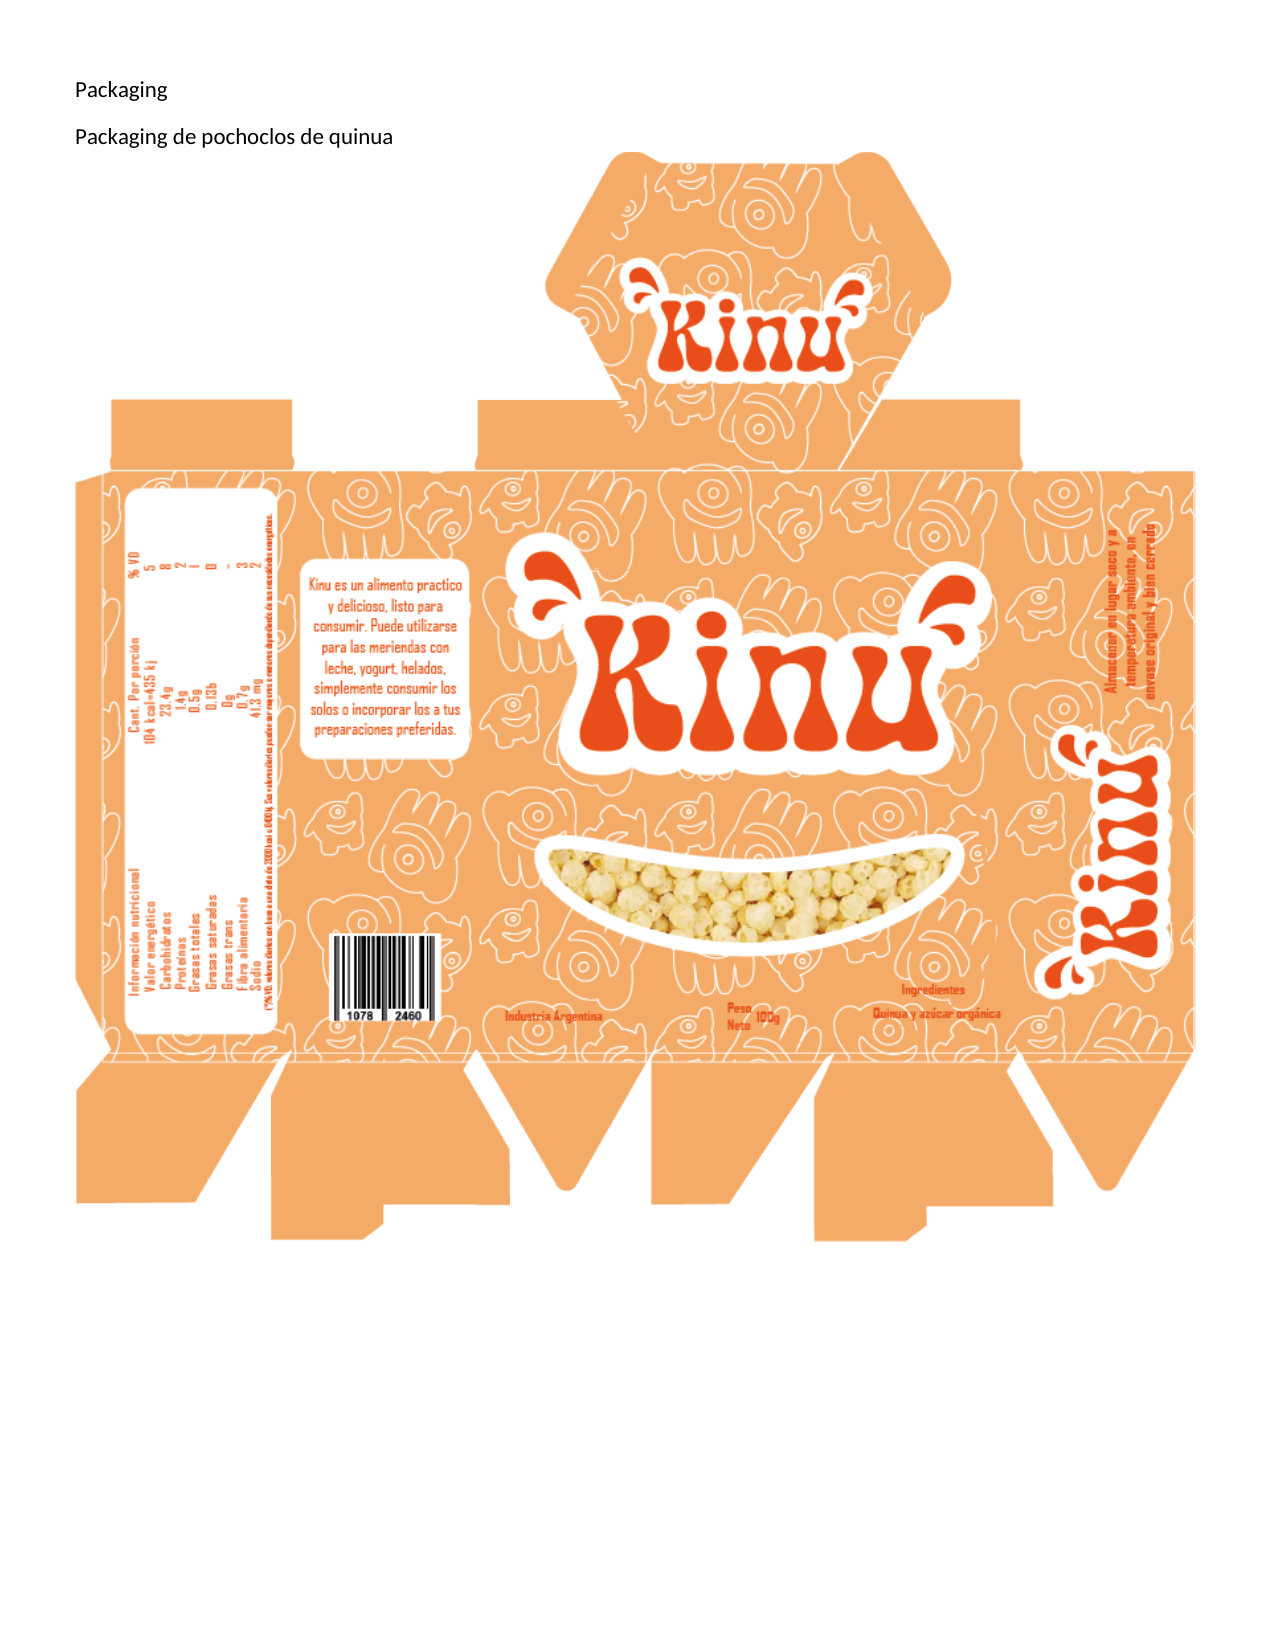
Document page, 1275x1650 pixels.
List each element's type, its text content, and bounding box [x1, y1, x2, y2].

text Packaging de pochoclos de quinua [75, 122, 1200, 152]
picture [75, 152, 1200, 1242]
text Packaging [75, 75, 1200, 103]
